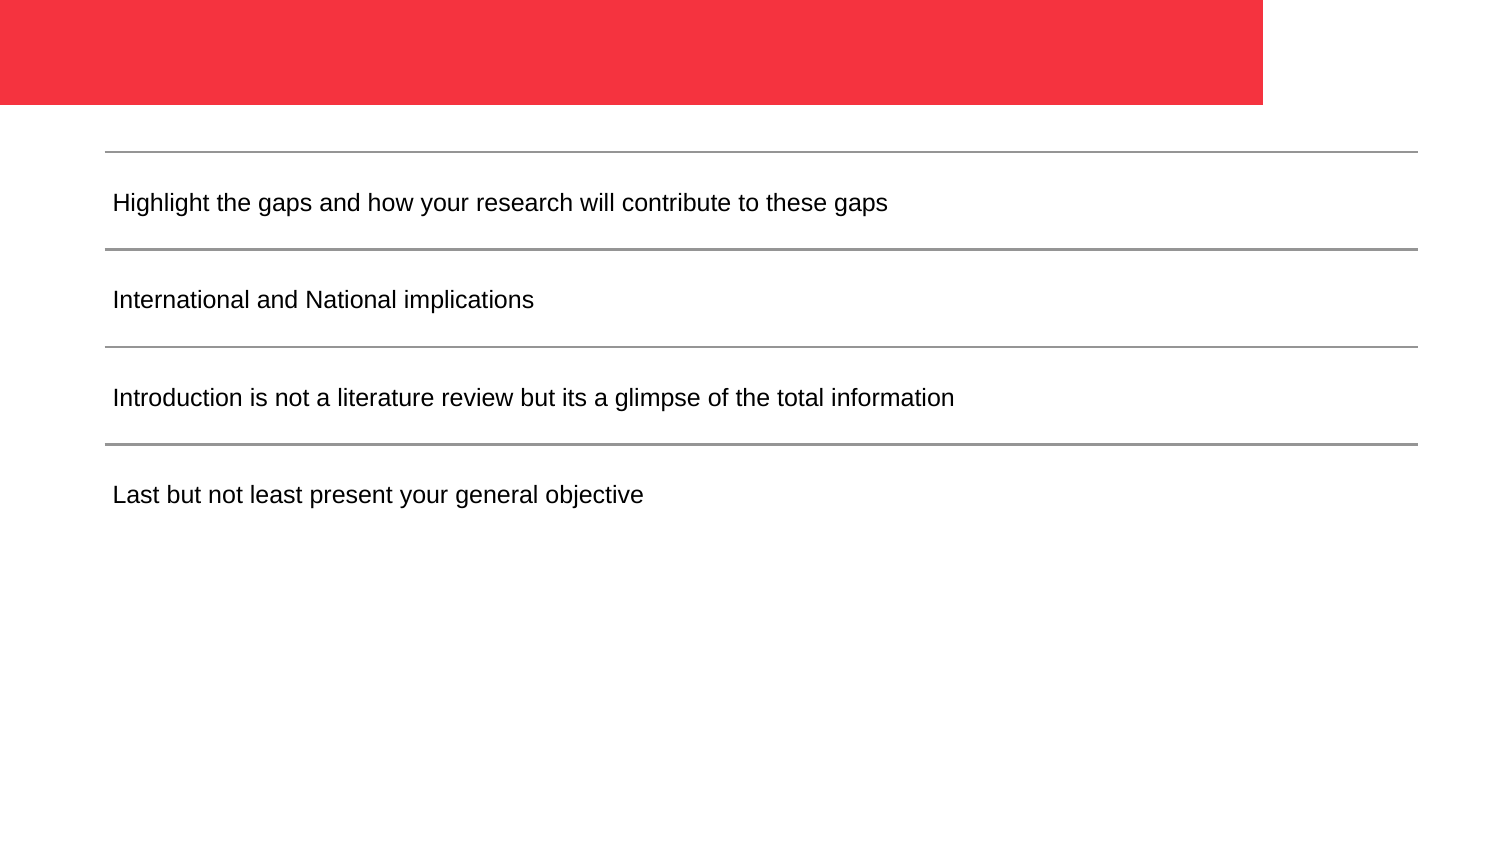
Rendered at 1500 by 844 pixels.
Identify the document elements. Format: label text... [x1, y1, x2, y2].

text Highlight the gaps and how your research will contribute to these gaps [112, 188, 1397, 217]
text International and National implications [112, 286, 1397, 314]
text Introduction is not a literature review but its a glimpse of the total information [112, 383, 1397, 412]
text Last but not least present your general objective [112, 480, 1397, 509]
